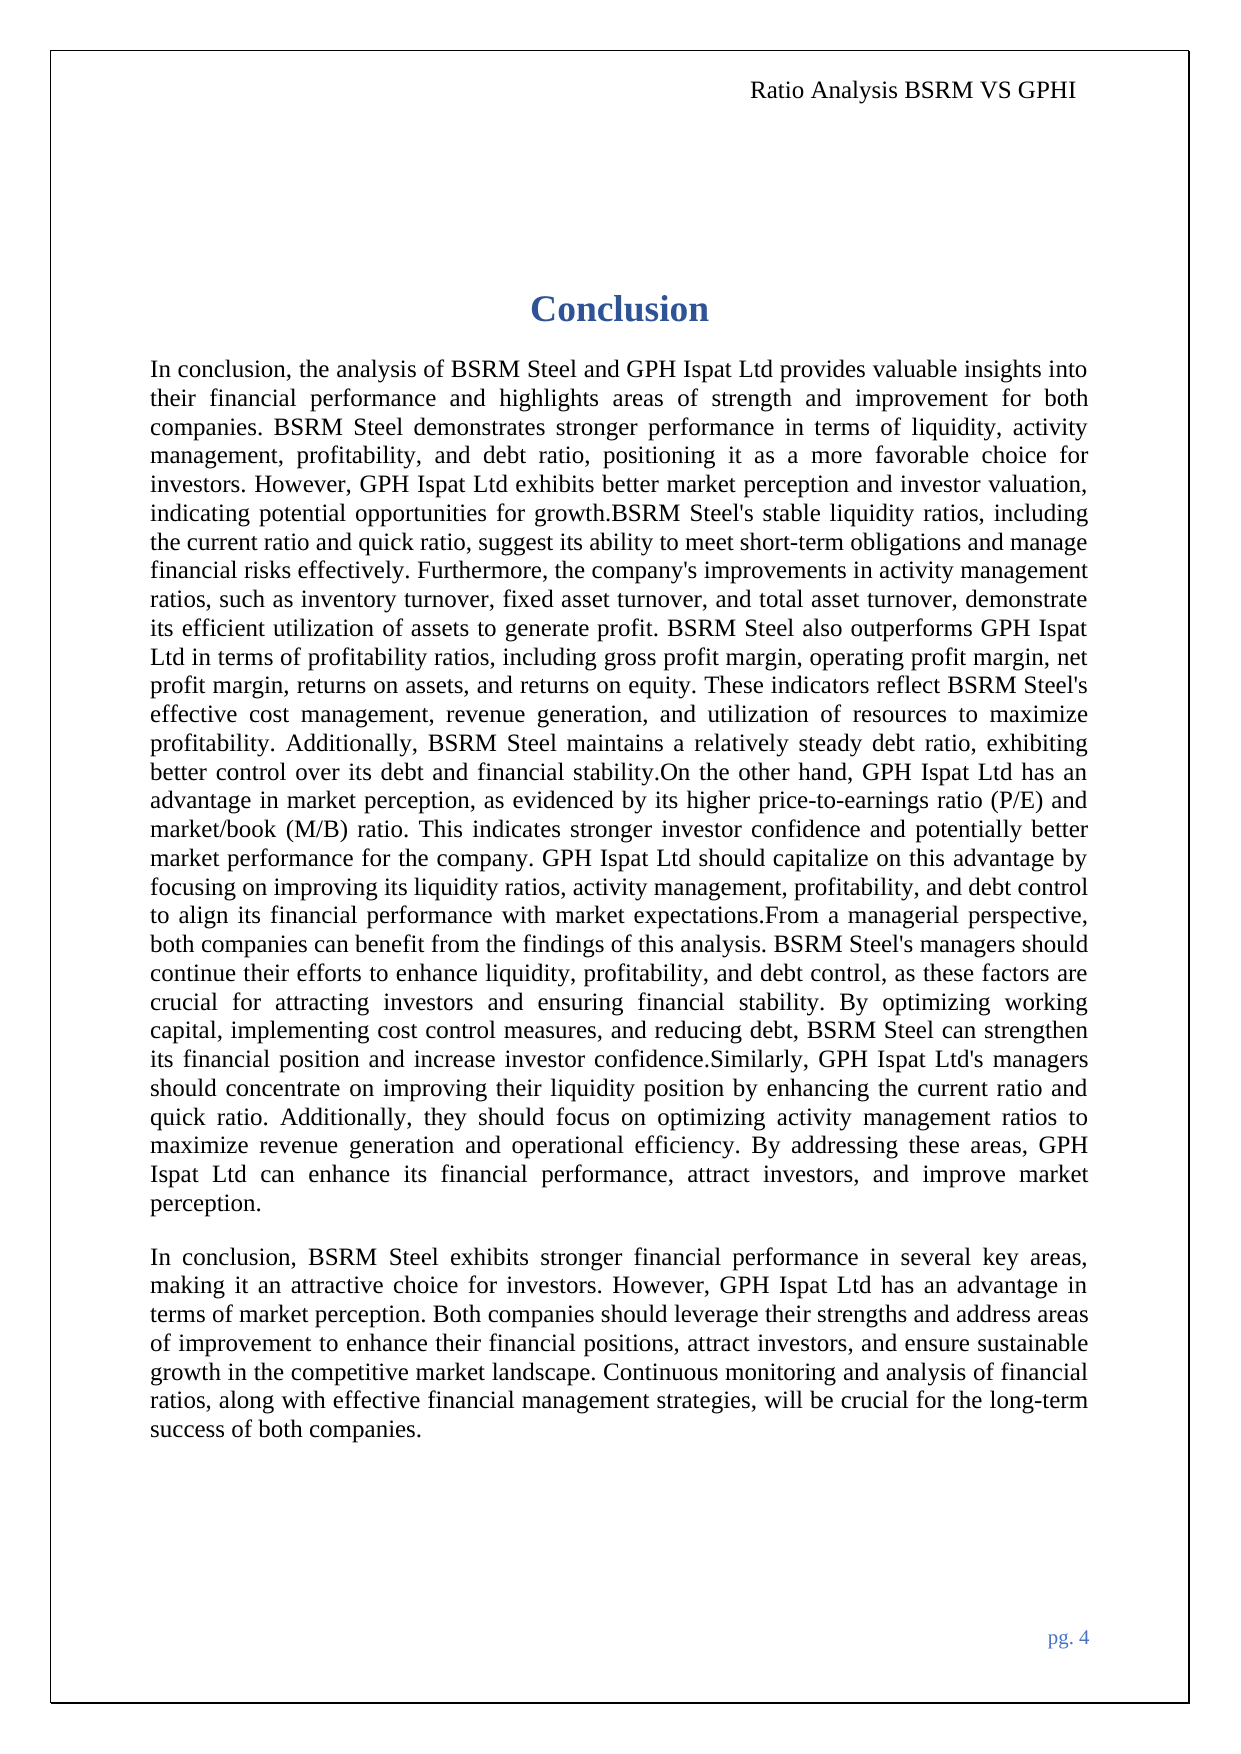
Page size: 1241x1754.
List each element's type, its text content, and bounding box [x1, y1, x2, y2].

text In conclusion, the analysis of BSRM Steel and GPH Ispat Ltd provides valuable insights into their financial performance and highlights areas of strength and improvement for both companies. BSRM Steel demonstrates stronger performance in terms of liquidity, activity management, profitability, and debt ratio, positioning it as a more favorable choice for investors. However, GPH Ispat Ltd exhibits better market perception and investor valuation, indicating potential opportunities for growth.BSRM Steel's stable liquidity ratios, including the current ratio and quick ratio, suggest its ability to meet short-term obligations and manage financial risks effectively. Furthermore, the company's improvements in activity management ratios, such as inventory turnover, fixed asset turnover, and total asset turnover, demonstrate its efficient utilization of assets to generate profit. BSRM Steel also outperforms GPH Ispat Ltd in terms of profitability ratios, including gross profit margin, operating profit margin, net profit margin, returns on assets, and returns on equity. These indicators reflect BSRM Steel's effective cost management, revenue generation, and utilization of resources to maximize profitability. Additionally, BSRM Steel maintains a relatively steady debt ratio, exhibiting better control over its debt and financial stability.On the other hand, GPH Ispat Ltd has an advantage in market perception, as evidenced by its higher price-to-earnings ratio (P/E) and market/book (M/B) ratio. This indicates stronger investor confidence and potentially better market performance for the company. GPH Ispat Ltd should capitalize on this advantage by focusing on improving its liquidity ratios, activity management, profitability, and debt control to align its financial performance with market expectations.From a managerial perspective, both companies can benefit from the findings of this analysis. BSRM Steel's managers should continue their efforts to enhance liquidity, profitability, and debt control, as these factors are crucial for attracting investors and ensuring financial stability. By optimizing working capital, implementing cost control measures, and reducing debt, BSRM Steel can strengthen its financial position and increase investor confidence.Similarly, GPH Ispat Ltd's managers should concentrate on improving their liquidity position by enhancing the current ratio and quick ratio. Additionally, they should focus on optimizing activity management ratios to maximize revenue generation and operational efficiency. By addressing these areas, GPH Ispat Ltd can enhance its financial performance, attract investors, and improve market perception. [150, 354, 1089, 1217]
text In conclusion, BSRM Steel exhibits stronger financial performance in several key areas, making it an attractive choice for investors. However, GPH Ispat Ltd has an advantage in terms of market perception. Both companies should leverage their strengths and address areas of improvement to enhance their financial positions, attract investors, and ensure sustainable growth in the competitive market landscape. Continuous monitoring and analysis of financial ratios, along with effective financial management strategies, will be crucial for the long-term success of both companies. [150, 1242, 1089, 1443]
text Conclusion [150, 286, 1089, 329]
